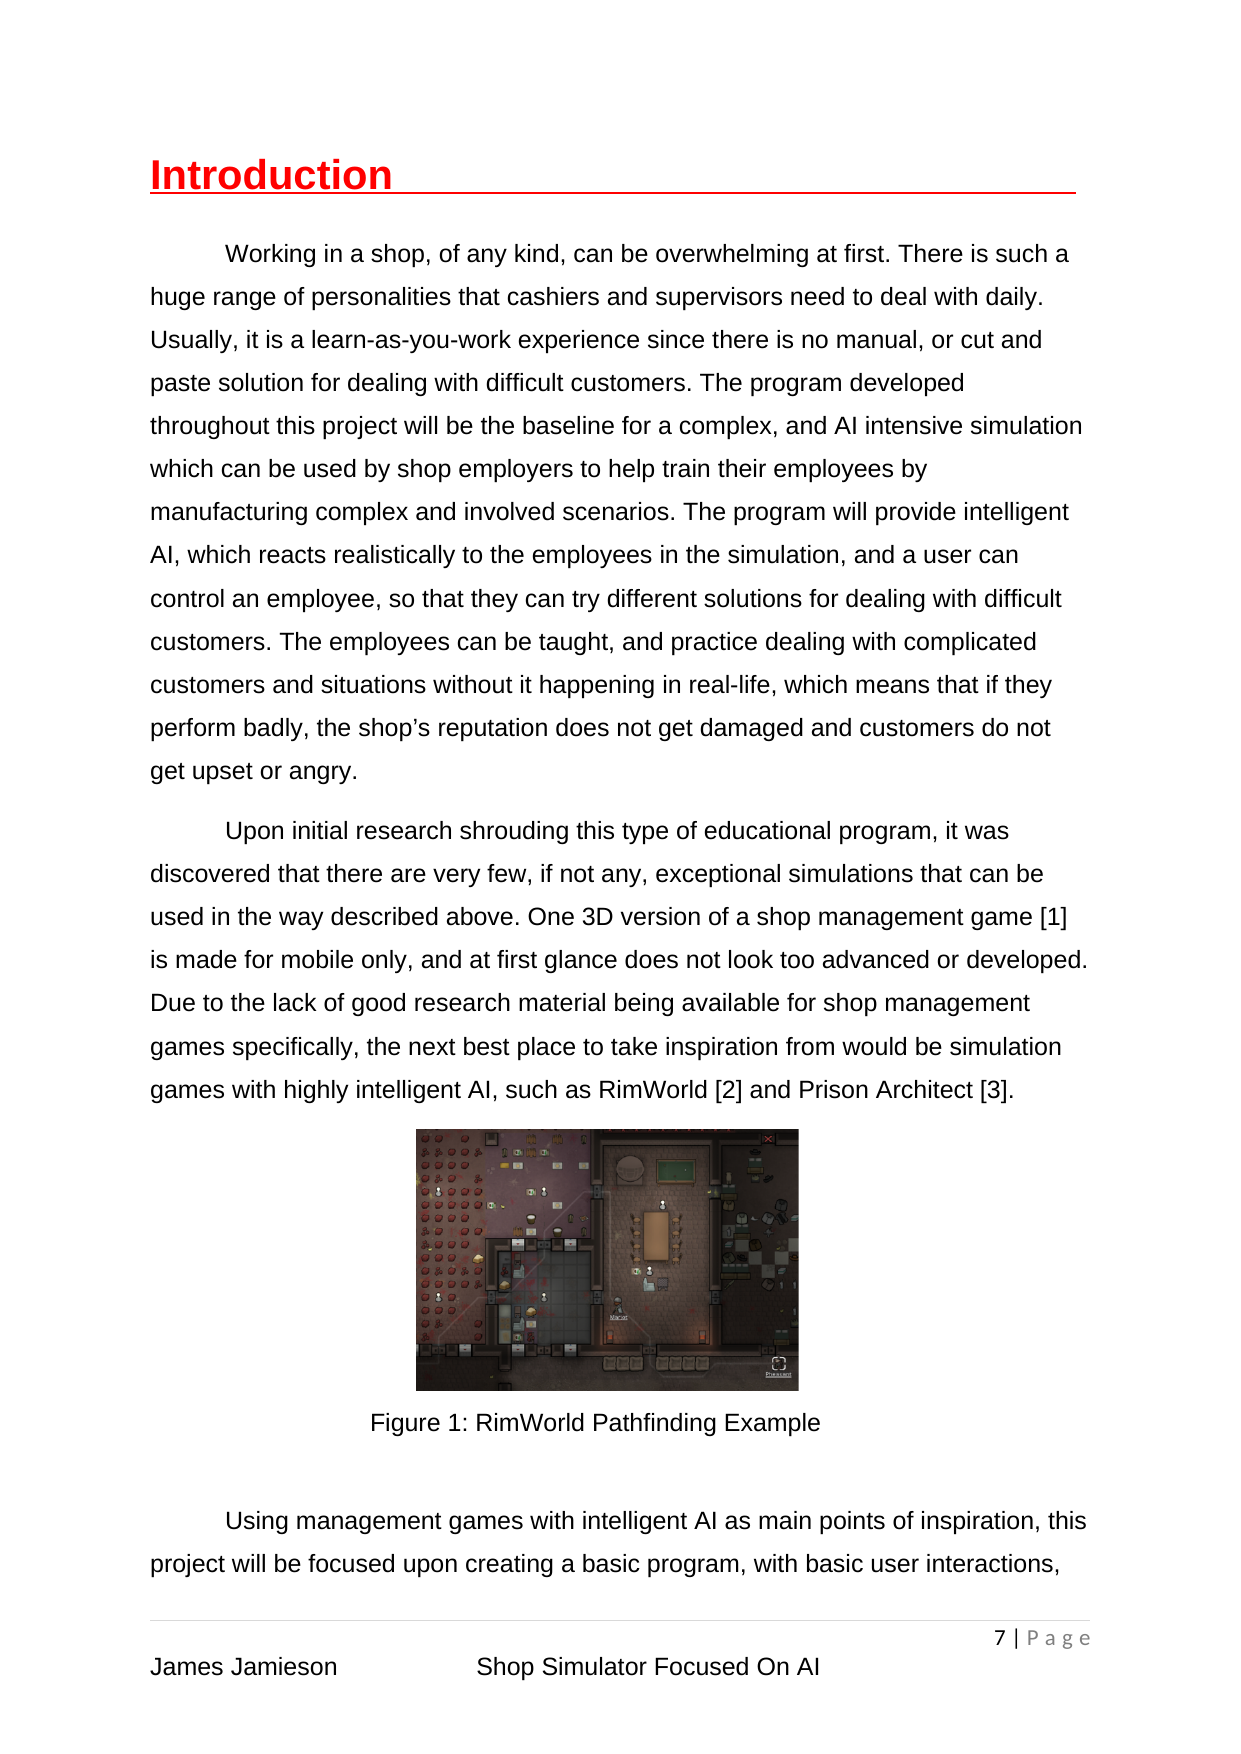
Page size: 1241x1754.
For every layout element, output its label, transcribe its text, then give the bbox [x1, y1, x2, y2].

text Introduction I [150, 150, 1090, 198]
text Working in a shop, of any kind, can be overwhelming at first. There is such a huge range of personalities that cashiers and supervisors need to deal with daily. Usually, it is a learn-as-you-work experience since there is no manual, or cut and paste solution for dealing with difficult customers. The program developed throughout this project will be the baseline for a complex, and AI intensive simulation which can be used by shop employers to help train their employees by manufacturing complex and involved scenarios. The program will provide intelligent AI, which reacts realistically to the employees in the simulation, and a user can control an employee, so that they can try different solutions for dealing with difficult customers. The employees can be taught, and practice dealing with complicated customers and situations without it happening in real-life, which means that if they perform badly, the shop’s reputation does not get damaged and customers do not get upset or angry. [150, 238, 1090, 785]
text Upon initial research shrouding this type of educational program, it was discovered that there are very few, if not any, exceptional simulations that can be used in the way described above. One 3D version of a shop management game [1] is made for mobile only, and at first glance does not look too advanced or developed. Due to the lack of good research material being available for shop management games specifically, the next best place to take inspiration from would be simulation games with highly intelligent AI, such as RimWorld [2] and Prison Architect [3]. [150, 816, 1090, 1103]
picture [416, 1129, 799, 1391]
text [150, 1134, 1090, 1578]
